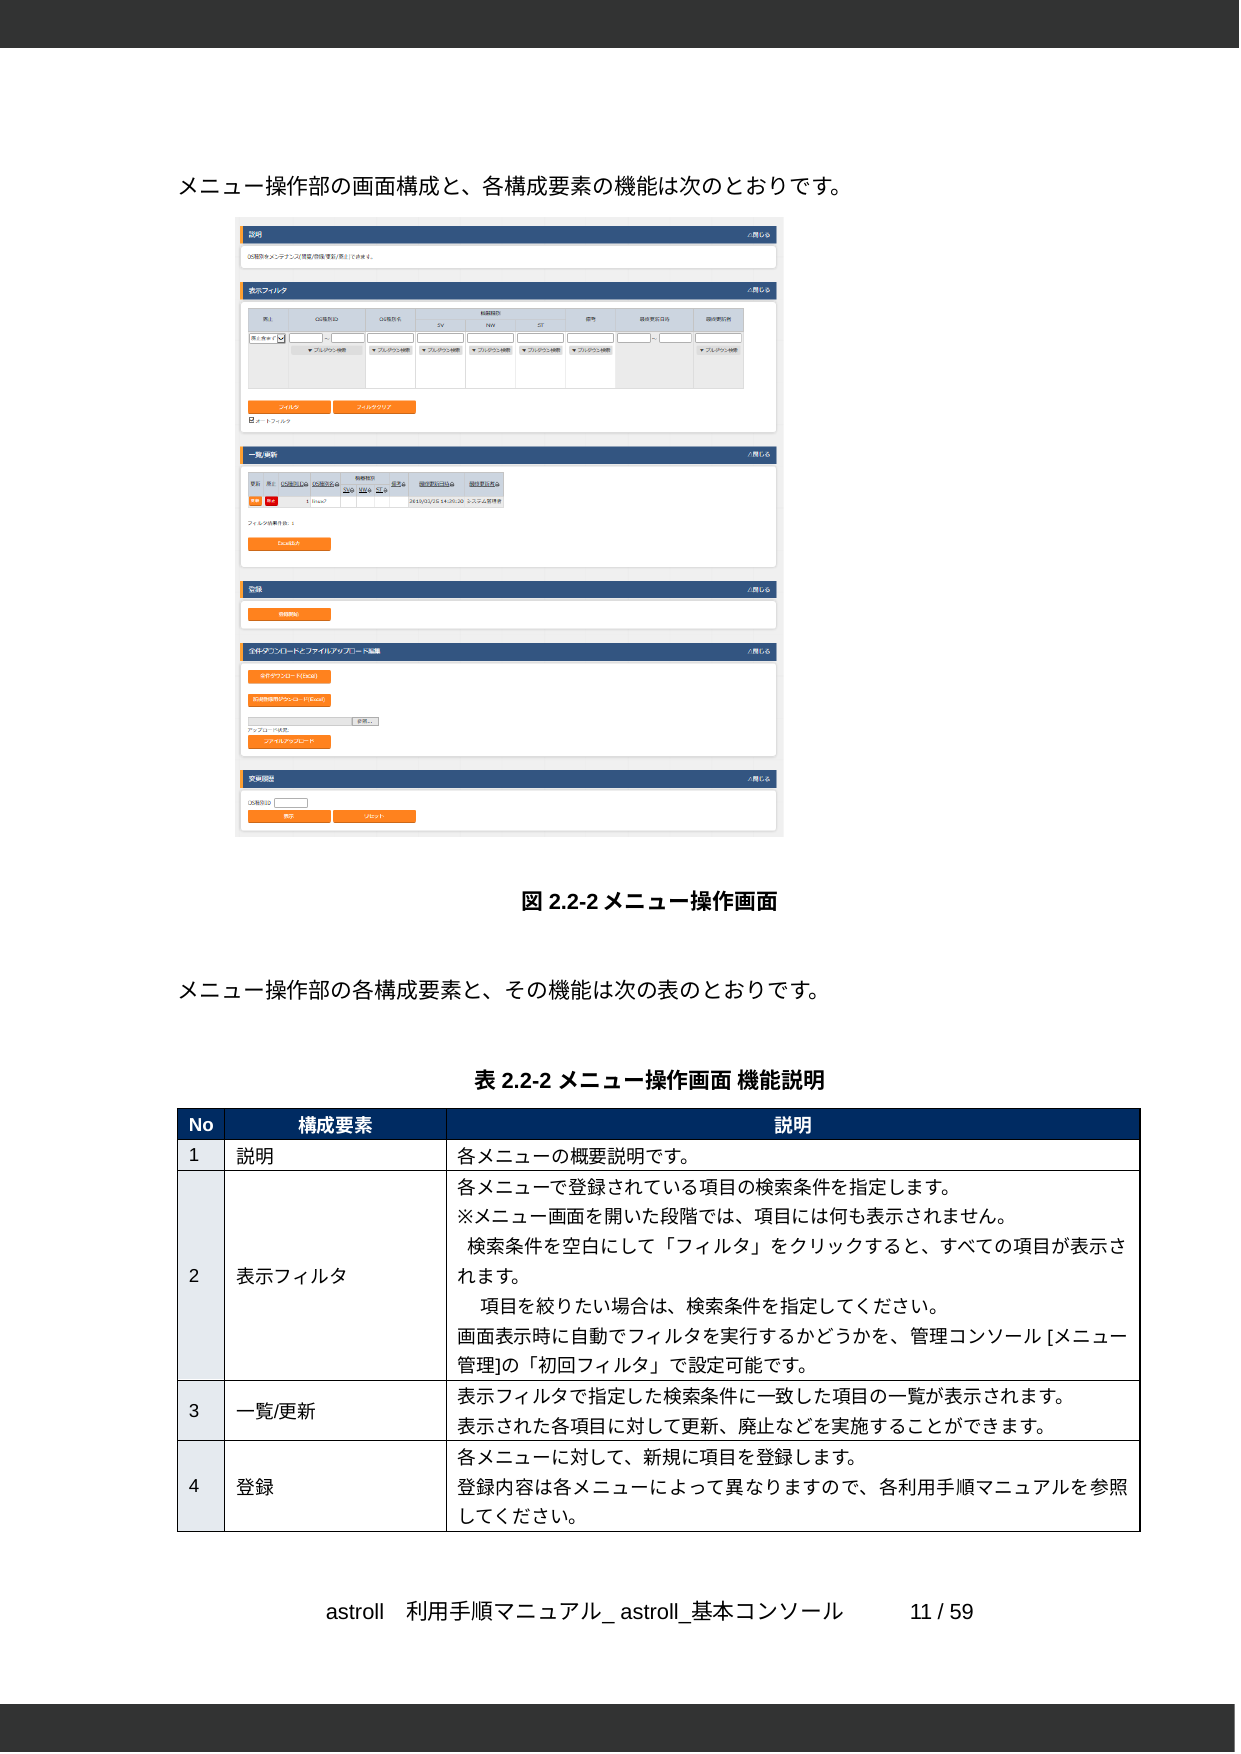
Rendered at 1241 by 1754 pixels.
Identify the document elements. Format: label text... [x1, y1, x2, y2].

table_cell 各メニューに対して、新規に項目を登録します。 登録内容は各メニューによって異なりますので、各利用手順マニュアルを参照してください。 [447, 1441, 1139, 1531]
table_cell 2 [178, 1171, 224, 1379]
table_cell 1 [178, 1140, 224, 1170]
table_cell 表示フィルタで指定した検索条件に一致した項目の一覧が表示されます。 表示された各項目に対して更新、廃止などを実施することができます。 [447, 1381, 1139, 1440]
table_cell 表示フィルタ [225, 1171, 446, 1379]
text 表 2.2-2 メニュー操作画面 機能説明 [148, 1049, 1152, 1108]
picture [0, 1704, 1235, 1752]
table_cell 説明 [225, 1140, 446, 1170]
text メニュー操作部の各構成要素と、その機能は次の表のとおりです。 [177, 959, 1152, 1049]
table_cell 一覧/更新 [225, 1381, 446, 1440]
table_cell 登録 [225, 1441, 446, 1531]
table_header 構成要素 [225, 1109, 446, 1139]
text 図 2.2-2メニュー操作画面 [148, 870, 1152, 929]
table_header No [178, 1109, 224, 1139]
picture [0, 0, 1239, 48]
table_cell 各メニューの概要説明です。 [447, 1140, 1139, 1170]
picture [235, 217, 784, 837]
table_cell 4 [178, 1441, 224, 1531]
table_header 説明 [447, 1109, 1139, 1139]
text メニュー操作部の画面構成と、各構成要素の機能は次のとおりです。 [177, 155, 1152, 214]
table_cell 各メニューで登録されている項目の検索条件を指定します。 ※メニュー画面を開いた段階では、項目には何も表示されません。 検索条件を空白にして「フィルタ」をクリックすると、すべての項目が表示されます。 項目を絞りたい場合は、検索条件を指定してください。 画面表示時に自動でフィルタを実行するかどうかを、管理コンソール [メニュー管理]の「初回フィルタ」で設定可能です。 [447, 1171, 1139, 1379]
table_cell 3 [178, 1381, 224, 1440]
